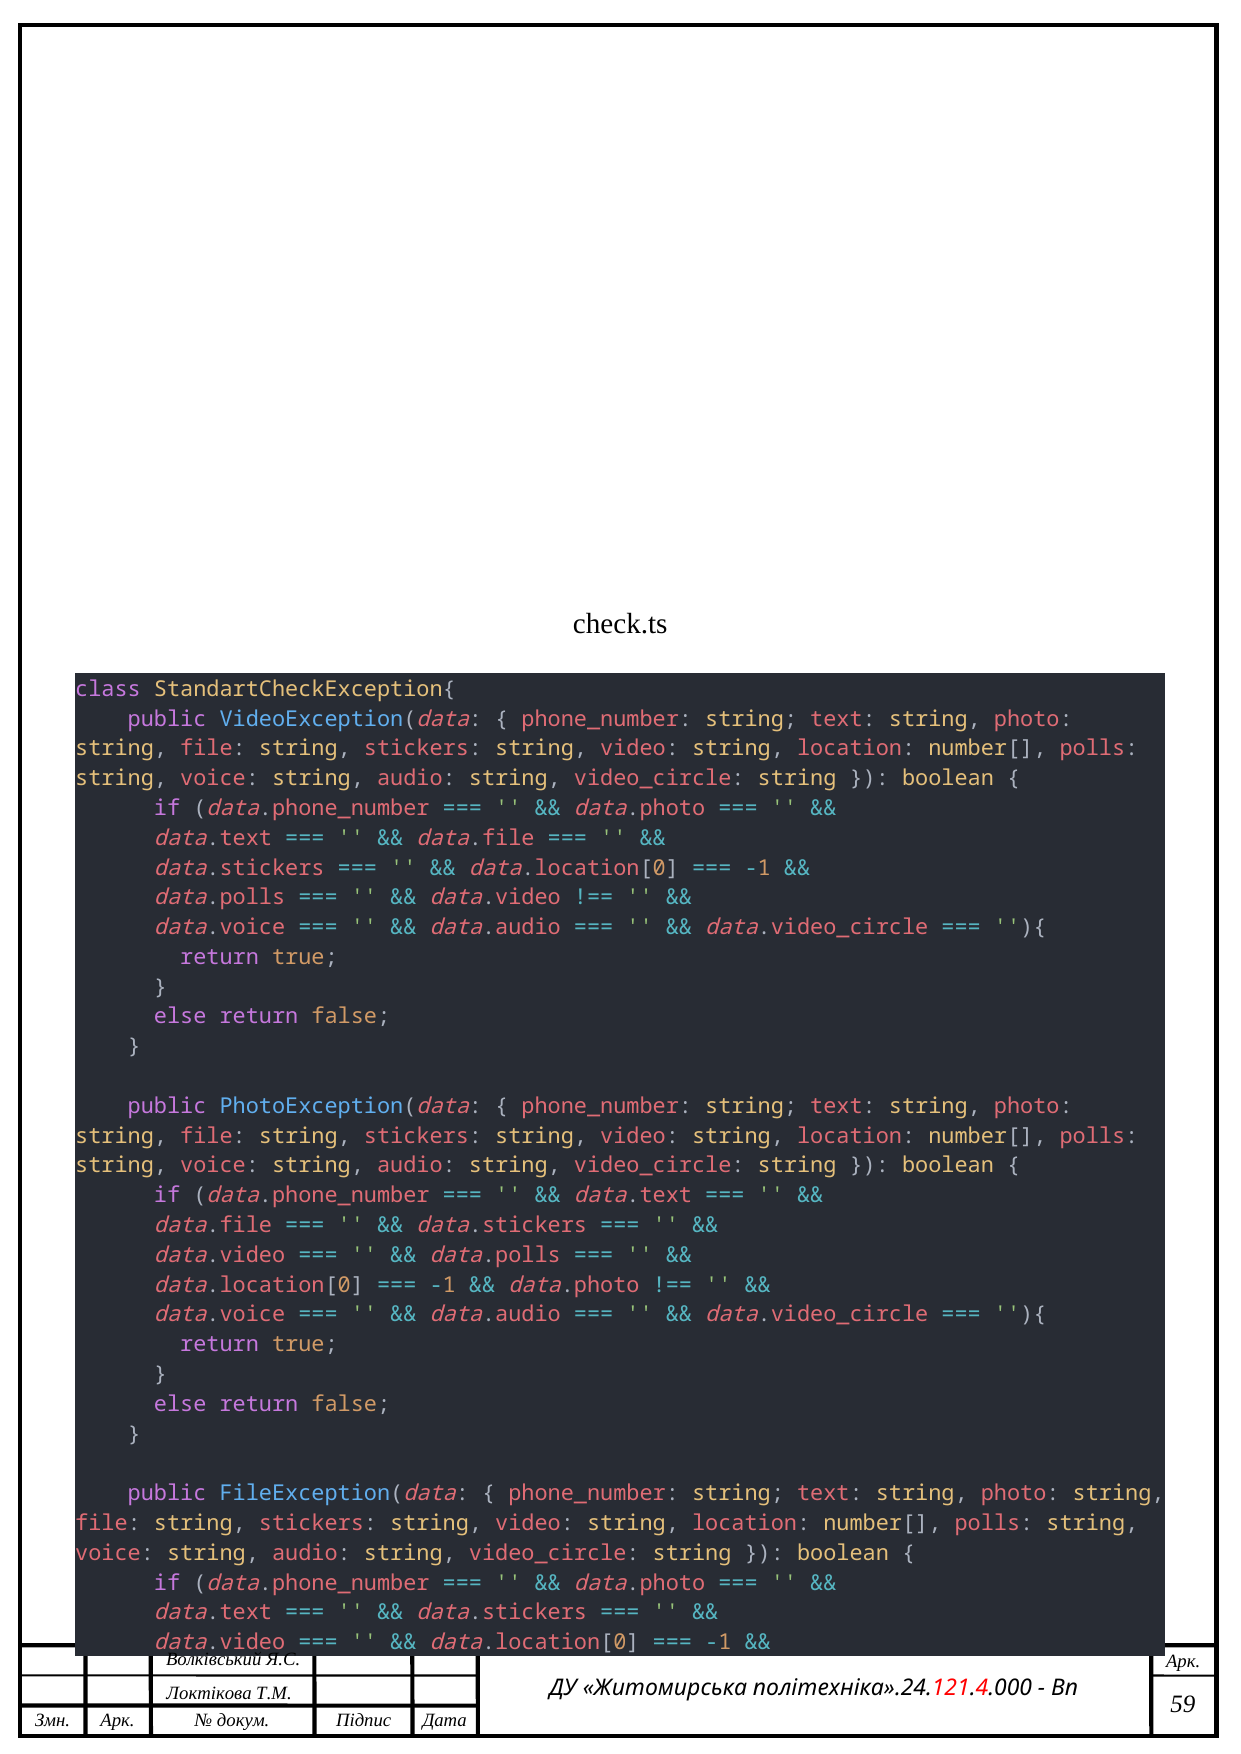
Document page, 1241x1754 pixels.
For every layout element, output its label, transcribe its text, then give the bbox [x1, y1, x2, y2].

text public PhotoException(data: { phone_number: string; text: string, photo: string, file: string, stickers: string, video: string, location: number[], polls: string, voice: string, audio: string, video_circle: string }): boolean { [75, 1090, 1165, 1179]
text else return false; [75, 1388, 1165, 1418]
text data.video === '' && data.location[0] === -1 && [75, 1626, 1165, 1656]
text data.voice === '' && data.audio === '' && data.video_circle === ''){ [75, 911, 1165, 941]
text data.file === '' && data.stickers === '' && [75, 1209, 1165, 1239]
text data.stickers === '' && data.location[0] === -1 && [75, 852, 1165, 881]
text else return false; [75, 1001, 1165, 1030]
text data.text === '' && data.file === '' && [75, 822, 1165, 852]
text data.location[0] === -1 && data.photo !== '' && [75, 1269, 1165, 1298]
text } [75, 971, 1165, 1001]
text if (data.phone_number === '' && data.text === '' && [75, 1179, 1165, 1209]
text data.text === '' && data.stickers === '' && [75, 1596, 1165, 1626]
text } [75, 1030, 1165, 1060]
text check.ts [75, 606, 1165, 639]
text data.video === '' && data.polls === '' && [75, 1239, 1165, 1269]
text } [75, 1358, 1165, 1388]
text return true; [75, 941, 1165, 971]
text } [75, 1418, 1165, 1447]
text class StandartCheckException{ [75, 673, 1165, 703]
text data.polls === '' && data.video !== '' && [75, 881, 1165, 911]
text if (data.phone_number === '' && data.photo === '' && [75, 1567, 1165, 1596]
text public VideoException(data: { phone_number: string; text: string, photo: string, file: string, stickers: string, video: string, location: number[], polls: string, voice: string, audio: string, video_circle: string }): boolean { [75, 703, 1165, 792]
text public FileException(data: { phone_number: string; text: string, photo: string, file: string, stickers: string, video: string, location: number[], polls: string, voice: string, audio: string, video_circle: string }): boolean { [75, 1477, 1165, 1567]
text data.voice === '' && data.audio === '' && data.video_circle === ''){ [75, 1298, 1165, 1328]
text return true; [75, 1328, 1165, 1358]
text if (data.phone_number === '' && data.photo === '' && [75, 792, 1165, 822]
